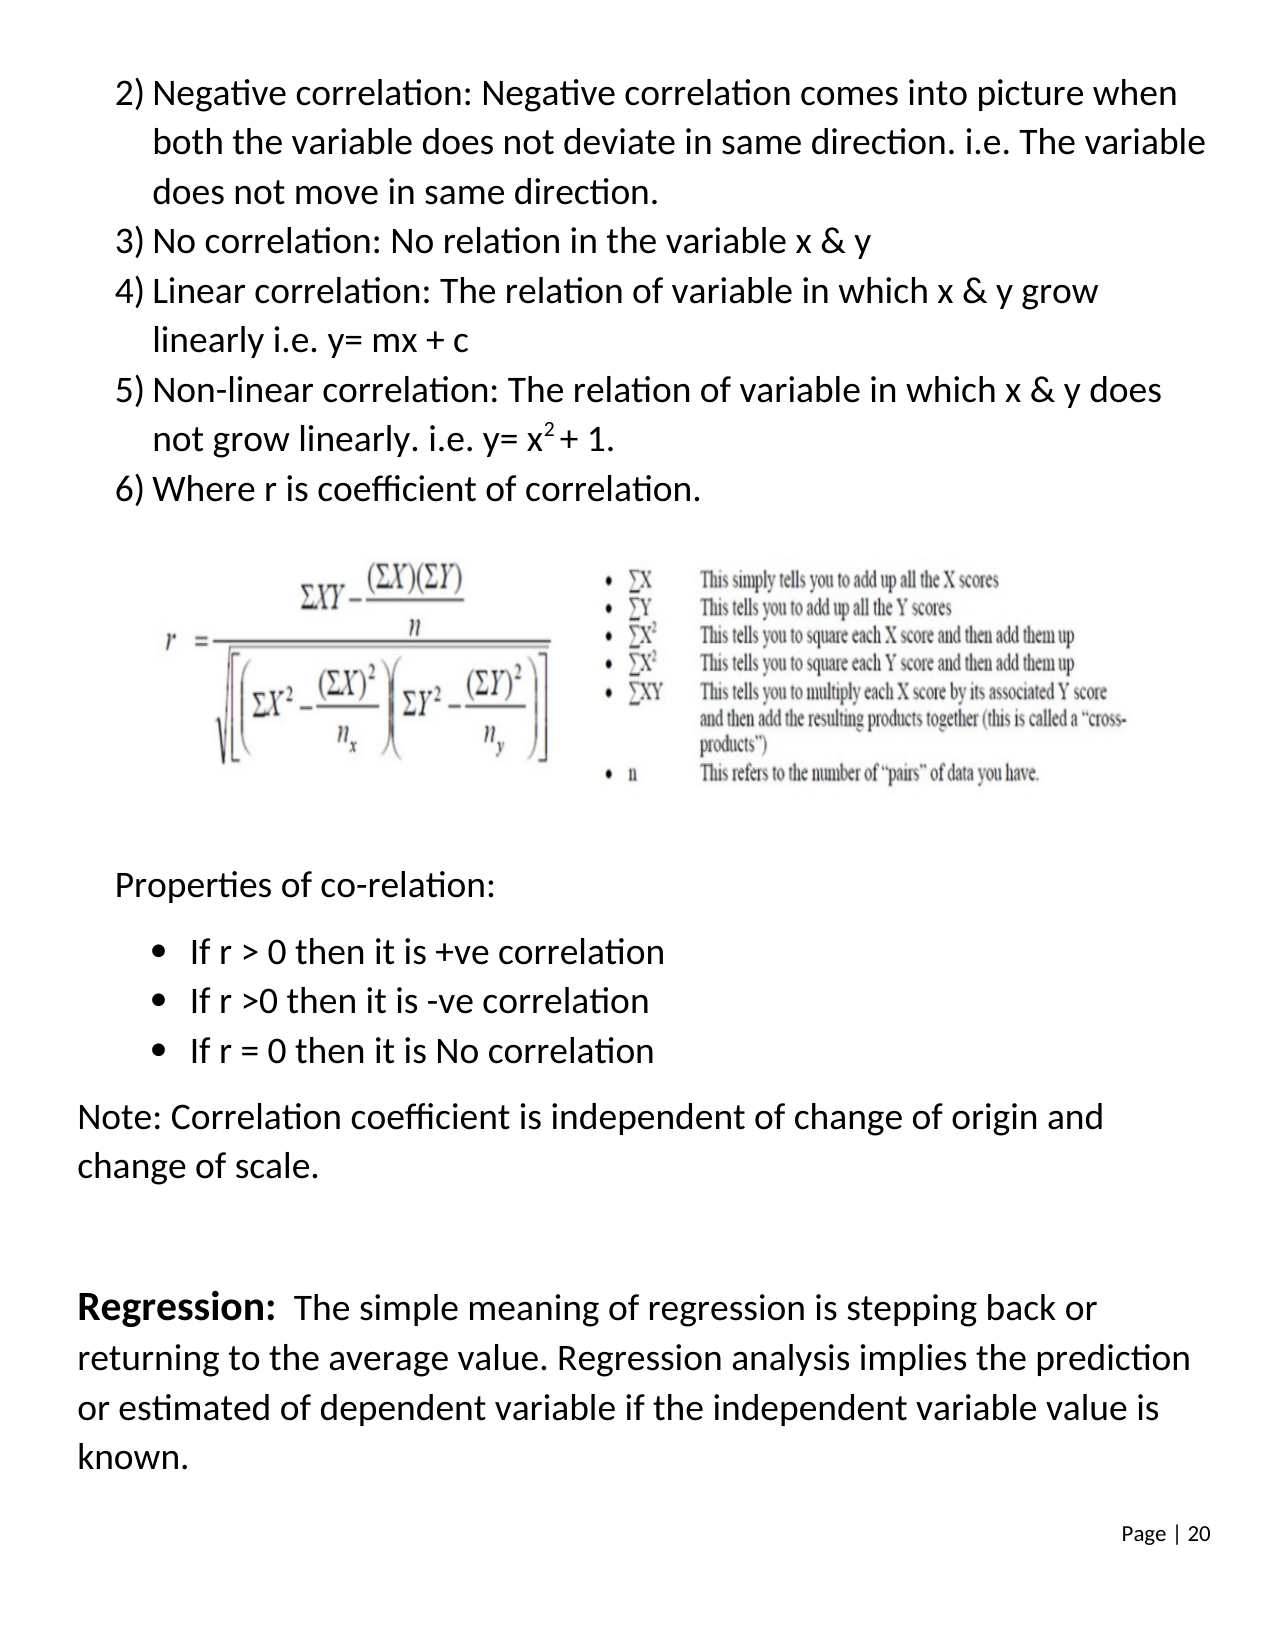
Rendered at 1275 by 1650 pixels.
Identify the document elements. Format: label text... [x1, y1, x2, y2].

text Properties of co-relation: [114, 861, 1210, 907]
list No correlation: No relation in the variable x & y [114, 217, 1210, 263]
list If r >0 then it is -ve correlation [152, 977, 1210, 1023]
list Where r is coefficient of correlation. [114, 464, 1210, 510]
list If r > 0 then it is +ve correlation [152, 928, 1210, 973]
picture [129, 518, 1159, 853]
list Non-linear correlation: The relation of variable in which x & y does not grow linearly. i.e. y= x2 + 1. [114, 366, 1210, 461]
text Note: Correlation coefficient is independent of change of origin and change of scale. [77, 1093, 1210, 1188]
list Negative correlation: Negative correlation comes into picture when both the variable does not deviate in same direction. i.e. The variable does not move in same direction. [114, 69, 1210, 213]
list Linear correlation: The relation of variable in which x & y grow linearly i.e. y= mx + c [114, 267, 1210, 362]
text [77, 1280, 1210, 1479]
list If r = 0 then it is No correlation [152, 1027, 1210, 1072]
